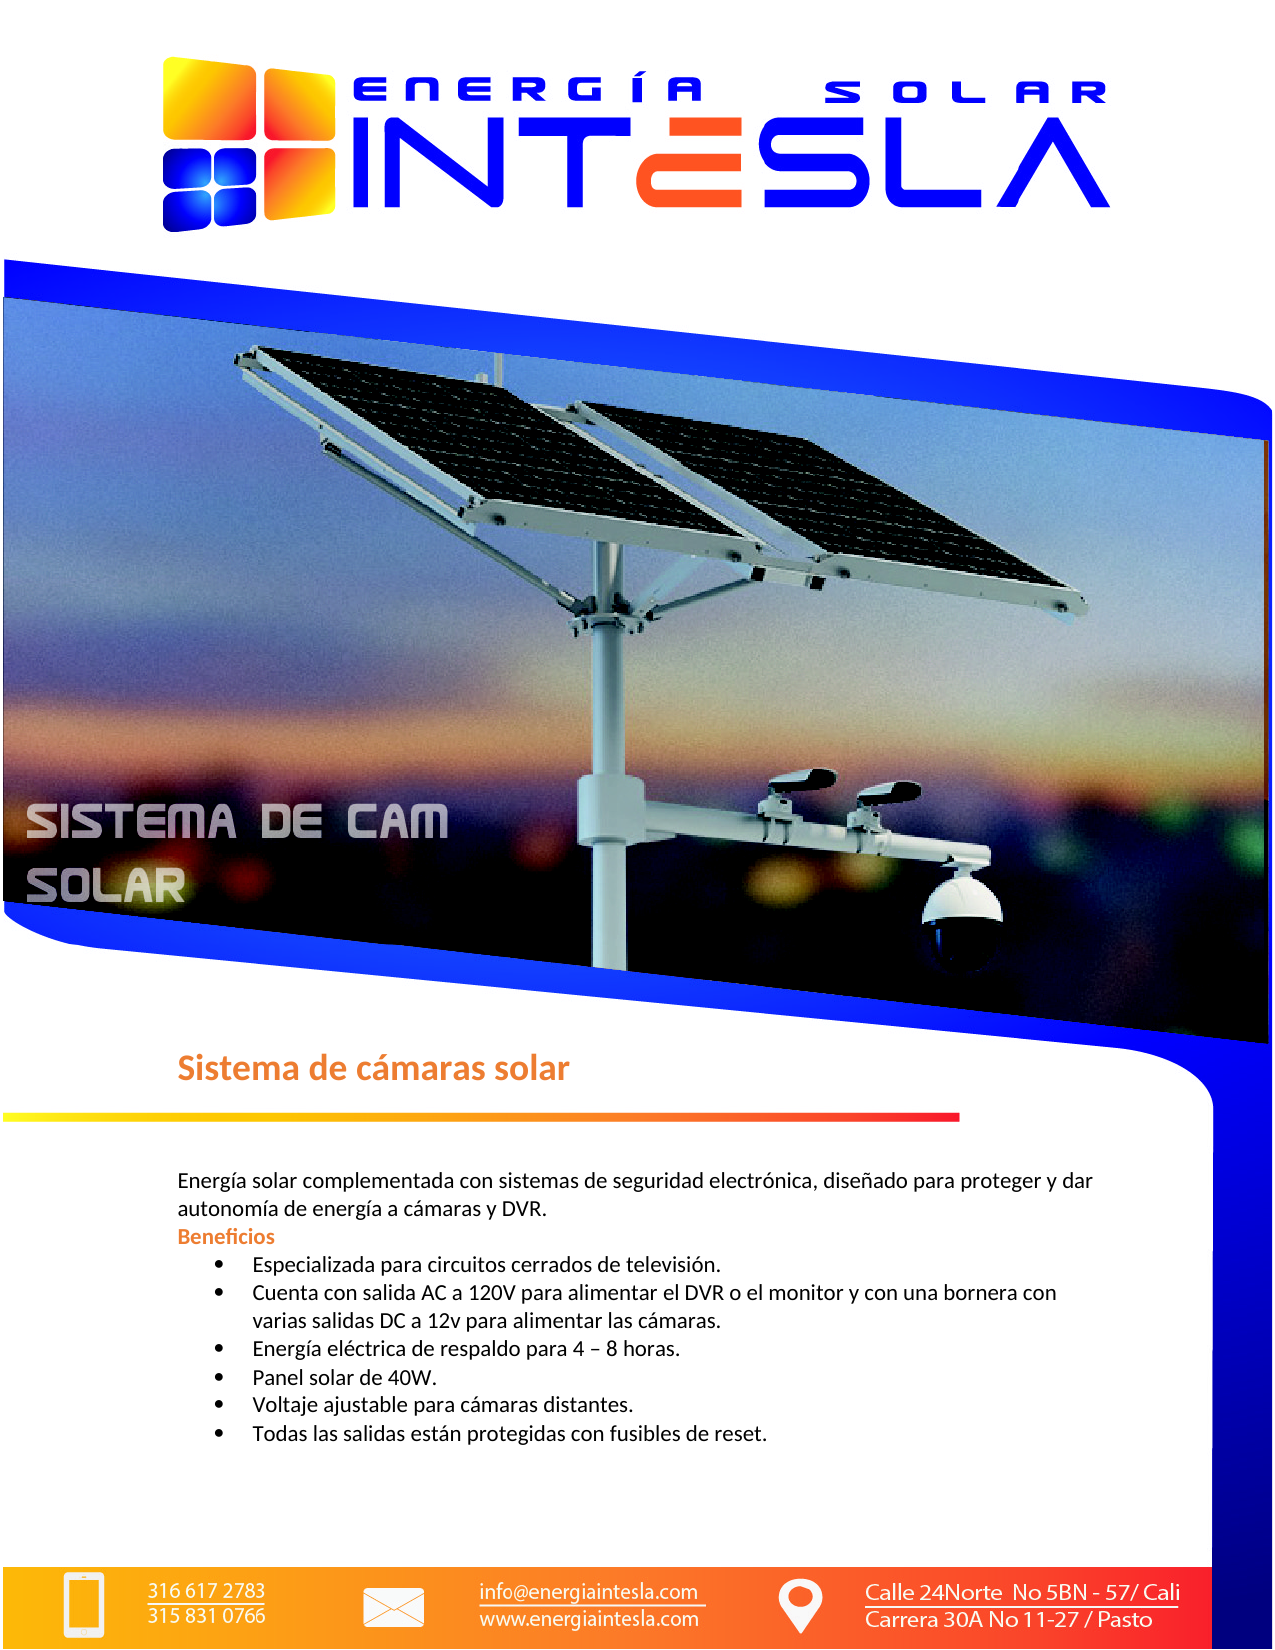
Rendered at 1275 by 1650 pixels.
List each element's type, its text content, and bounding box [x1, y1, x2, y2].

text Sistema de cámaras solar [177, 1044, 1098, 1090]
list Energía eléctrica de respaldo para 4 – 8 horas. [215, 1334, 1098, 1363]
list Especializada para circuitos cerrados de televisión. [215, 1251, 1098, 1278]
list Todas las salidas están protegidas con fusibles de reset. [215, 1419, 1098, 1447]
list Cuenta con salida AC a 120V para alimentar el DVR o el monitor y con una bornera con varias salidas DC a 12v para alimentar las cámaras. [215, 1278, 1098, 1334]
list Voltaje ajustable para cámaras distantes. [215, 1391, 1098, 1419]
text Beneficios [177, 1222, 1098, 1251]
picture [3, 6, 1273, 1649]
list Panel solar de 40W. [215, 1363, 1098, 1391]
text Energía solar complementada con sistemas de seguridad electrónica, diseñado para proteger y dar autonomía de energía a cámaras y DVR. [177, 1166, 1098, 1222]
